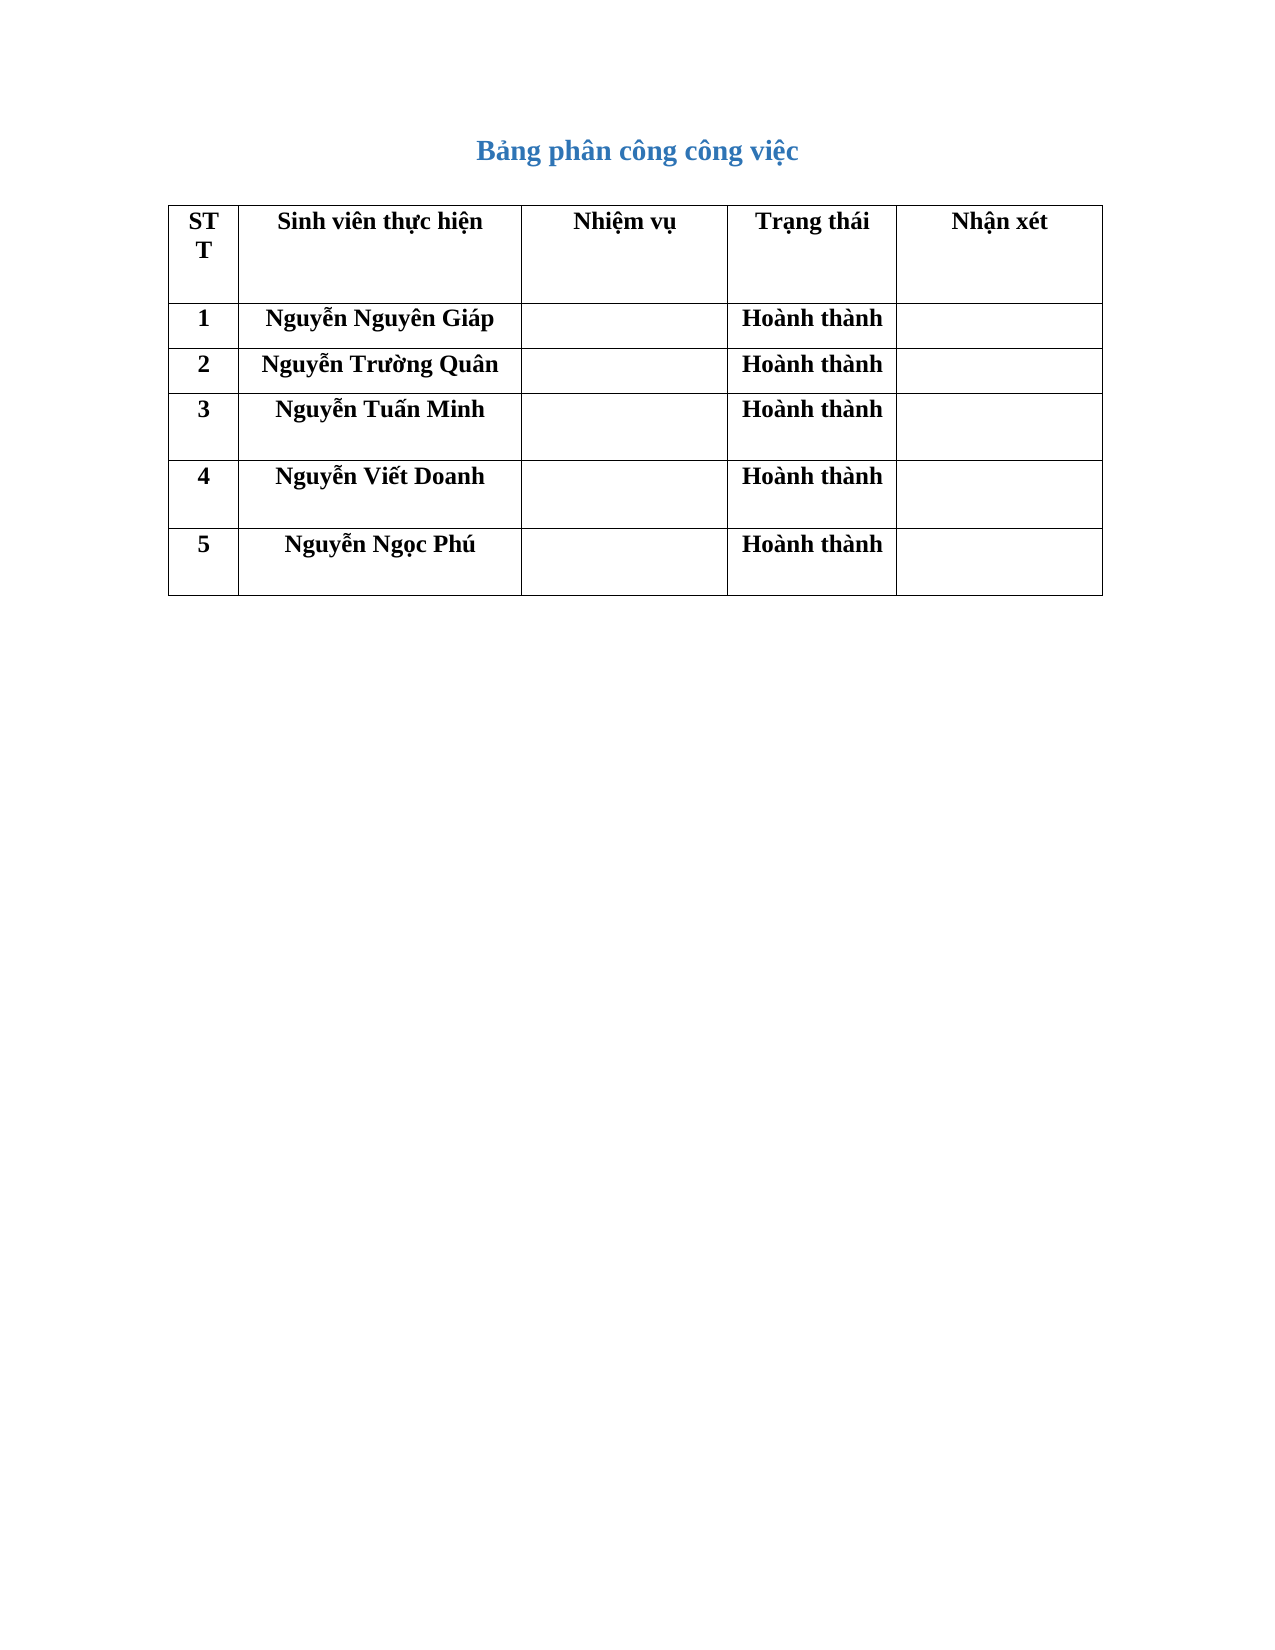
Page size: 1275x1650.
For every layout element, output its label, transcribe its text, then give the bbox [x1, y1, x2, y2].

table_cell 2 [169, 349, 238, 393]
table_header Sinh viên thực hiện [239, 206, 521, 302]
table_cell [897, 304, 1102, 348]
table_header Nhận xét [897, 206, 1102, 302]
table_cell Hoành thành [728, 461, 896, 528]
table_cell [897, 529, 1102, 595]
subtitle Bảng phân công công việc [150, 133, 1125, 166]
table_cell 3 [169, 394, 238, 460]
table_cell [897, 461, 1102, 528]
table_cell [522, 304, 727, 348]
table_cell Hoành thành [728, 349, 896, 393]
table_cell [522, 529, 727, 595]
table_cell 4 [169, 461, 238, 528]
table_cell [522, 461, 727, 528]
table_header Nhiệm vụ [522, 206, 727, 302]
table_cell Nguyễn Viết Doanh [239, 461, 521, 528]
table_cell Hoành thành [728, 529, 896, 595]
table_cell [522, 394, 727, 460]
table_cell Hoành thành [728, 394, 896, 460]
table_cell [897, 394, 1102, 460]
table_cell Nguyễn Trường Quân [239, 349, 521, 393]
table_cell [522, 349, 727, 393]
table_cell 5 [169, 529, 238, 595]
table_cell Nguyễn Tuấn Minh [239, 394, 521, 460]
table_cell Nguyễn Nguyên Giáp [239, 304, 521, 348]
table_cell Nguyễn Ngọc Phú [239, 529, 521, 595]
table_cell [897, 349, 1102, 393]
table_header Trạng thái [728, 206, 896, 302]
table_header STT [169, 206, 238, 302]
table_cell Hoành thành [728, 304, 896, 348]
table_cell 1 [169, 304, 238, 348]
